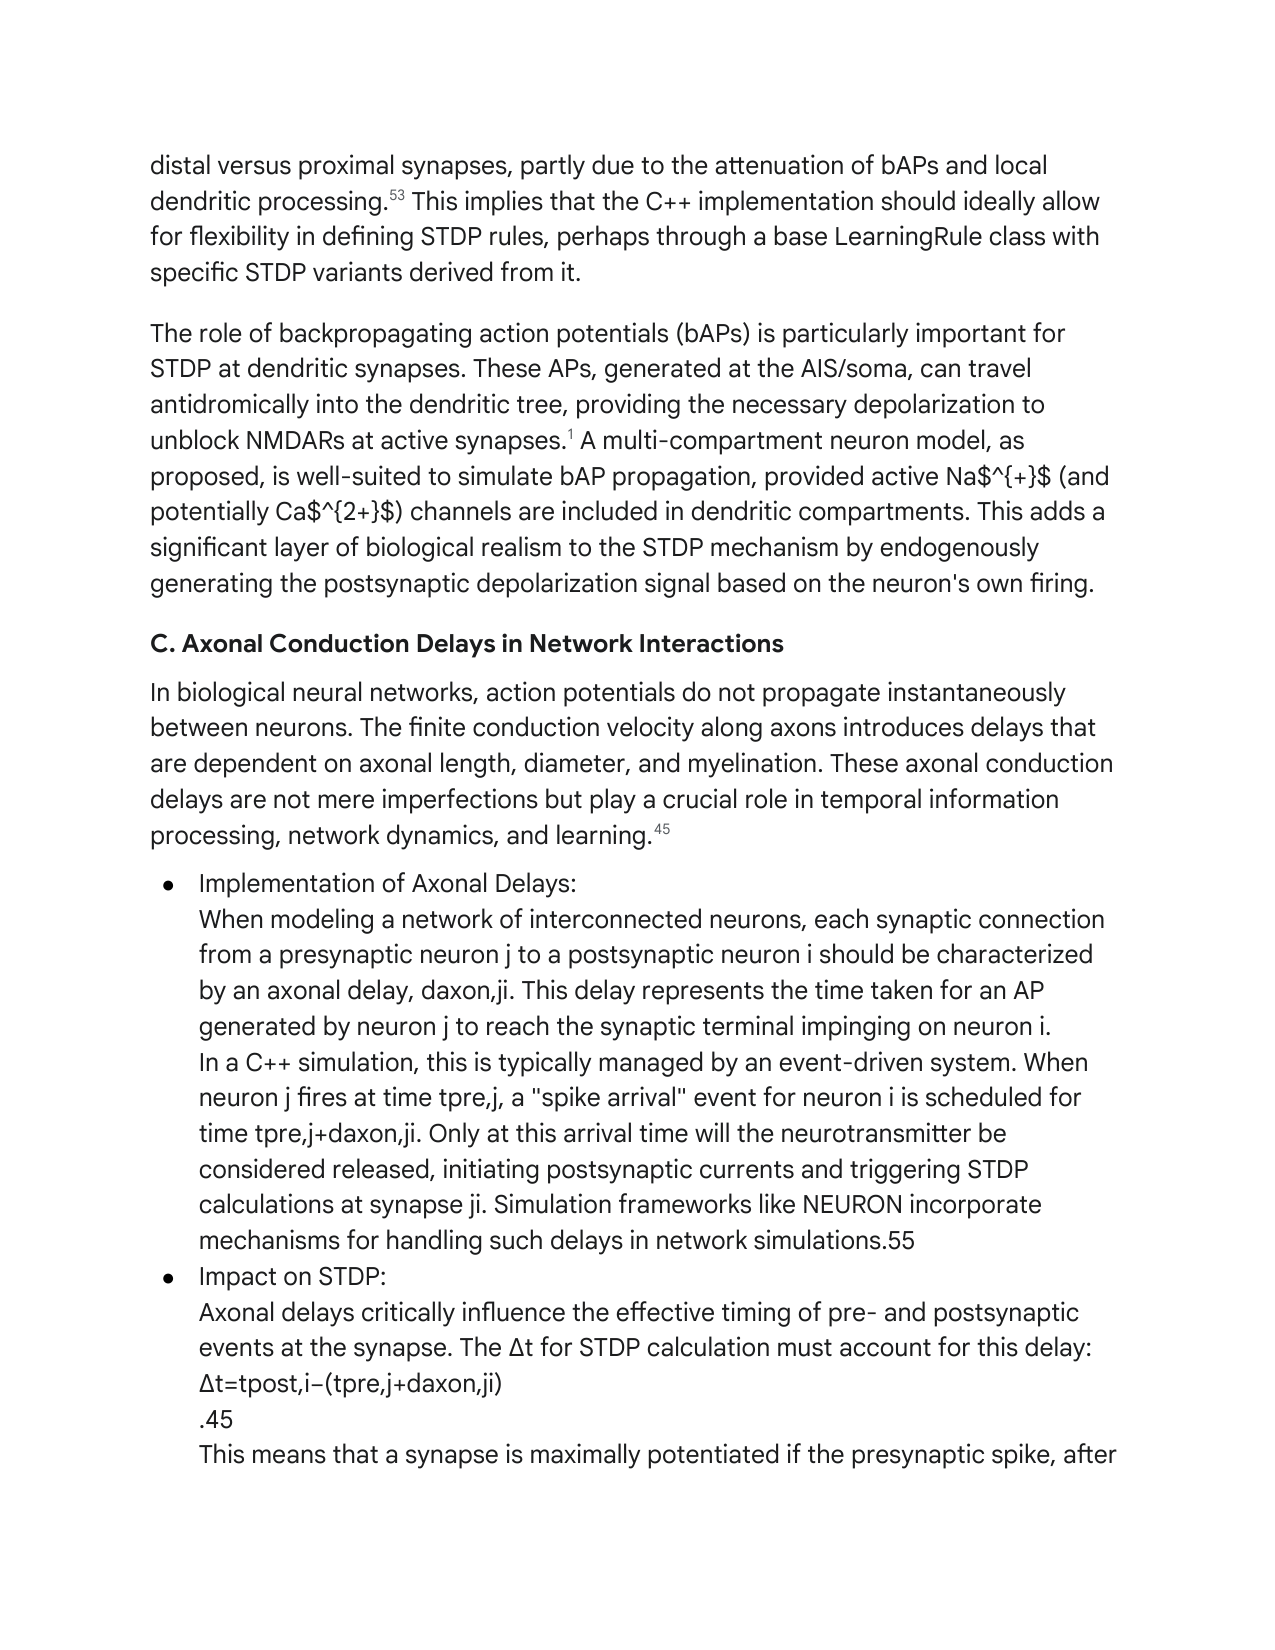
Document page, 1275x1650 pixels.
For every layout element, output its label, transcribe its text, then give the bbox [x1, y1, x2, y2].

list Implementation of Axonal Delays: When modeling a network of interconnected neurons, each synaptic connection from a presynaptic neuron j to a postsynaptic neuron i should be characterized by an axonal delay, daxon,ji​. This delay represents the time taken for an AP generated by neuron j to reach the synaptic terminal impinging on neuron i. In a C++ simulation, this is typically managed by an event-driven system. When neuron j fires at time tpre,j​, a "spike arrival" event for neuron i is scheduled for time tpre,j​+daxon,ji​. Only at this arrival time will the neurotransmitter be considered released, initiating postsynaptic currents and triggering STDP calculations at synapse ji. Simulation frameworks like NEURON incorporate mechanisms for handling such delays in network simulations.55 [161, 868, 1125, 1257]
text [150, 150, 1125, 288]
subtitle C. Axonal Conduction Delays in Network Interactions [150, 629, 1125, 660]
text The role of backpropagating action potentials (bAPs) is particularly important for STDP at dendritic synapses. These APs, generated at the AIS/soma, can travel antidromically into the dendritic tree, providing the necessary depolarization to unblock NMDARs at active synapses.1 A multi-compartment neuron model, as proposed, is well-suited to simulate bAP propagation, provided active Na$^{+}$ (and potentially Ca$^{2+}$) channels are included in dendritic compartments. This adds a significant layer of biological realism to the STDP mechanism by endogenously generating the postsynaptic depolarization signal based on the neuron's own firing. [150, 318, 1125, 599]
text In biological neural networks, action potentials do not propagate instantaneously between neurons. The finite conduction velocity along axons introduces delays that are dependent on axonal length, diameter, and myelination. These axonal conduction delays are not mere imperfections but play a crucial role in temporal information processing, network dynamics, and learning.45 [150, 677, 1125, 851]
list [161, 1261, 1125, 1471]
